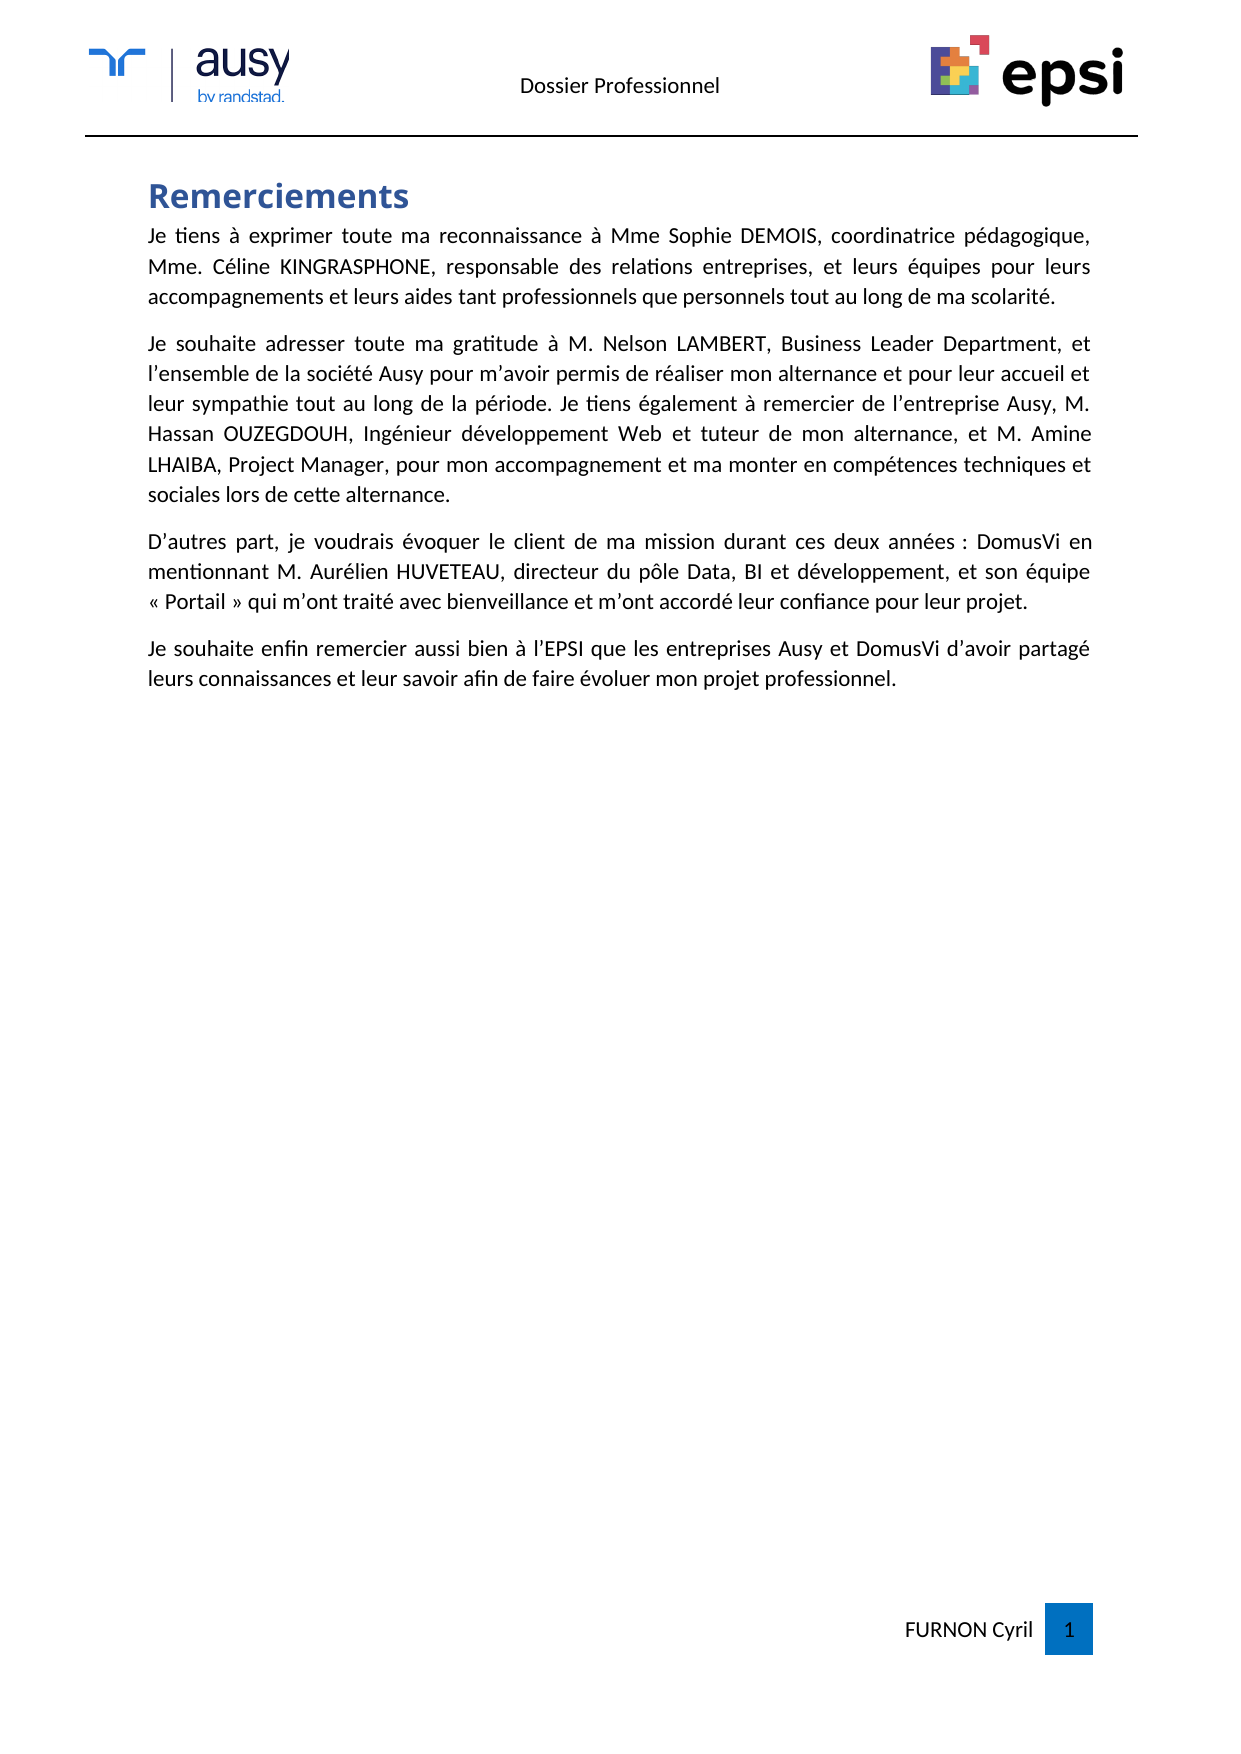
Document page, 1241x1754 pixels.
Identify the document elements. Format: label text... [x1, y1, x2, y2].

text D’autres part, je voudrais évoquer le client de ma mission durant ces deux années : DomusVi en mentionnant M. Aurélien HUVETEAU, directeur du pôle Data, BI et développement, et son équipe « Portail » qui m’ont traité avec bienveillance et m’ont accordé leur confiance pour leur projet. [148, 527, 1093, 615]
text Je tiens à exprimer toute ma reconnaissance à Mme Sophie DEMOIS, coordinatrice pédagogique, Mme. Céline KINGRASPHONE, responsable des relations entreprises, et leurs équipes pour leurs accompagnements et leurs aides tant professionnels que personnels tout au long de ma scolarité. [148, 222, 1093, 310]
text Je souhaite enfin remercier aussi bien à l’EPSI que les entreprises Ausy et DomusVi d’avoir partagé leurs connaissances et leur savoir afin de faire évoluer mon projet professionnel. [148, 634, 1093, 692]
subtitle Remerciements [148, 173, 1093, 218]
text Je souhaite adresser toute ma gratitude à M. Nelson LAMBERT, Business Leader Department, et l’ensemble de la société Ausy pour m’avoir permis de réaliser mon alternance et pour leur accueil et leur sympathie tout au long de la période. Je tiens également à remercier de l’entreprise Ausy, M. Hassan OUZEGDOUH, Ingénieur développement Web et tuteur de mon alternance, et M. Amine LHAIBA, Project Manager, pour mon accompagnement et ma monter en compétences techniques et sociales lors de cette alternance. [148, 329, 1093, 508]
picture [88, 48, 289, 102]
